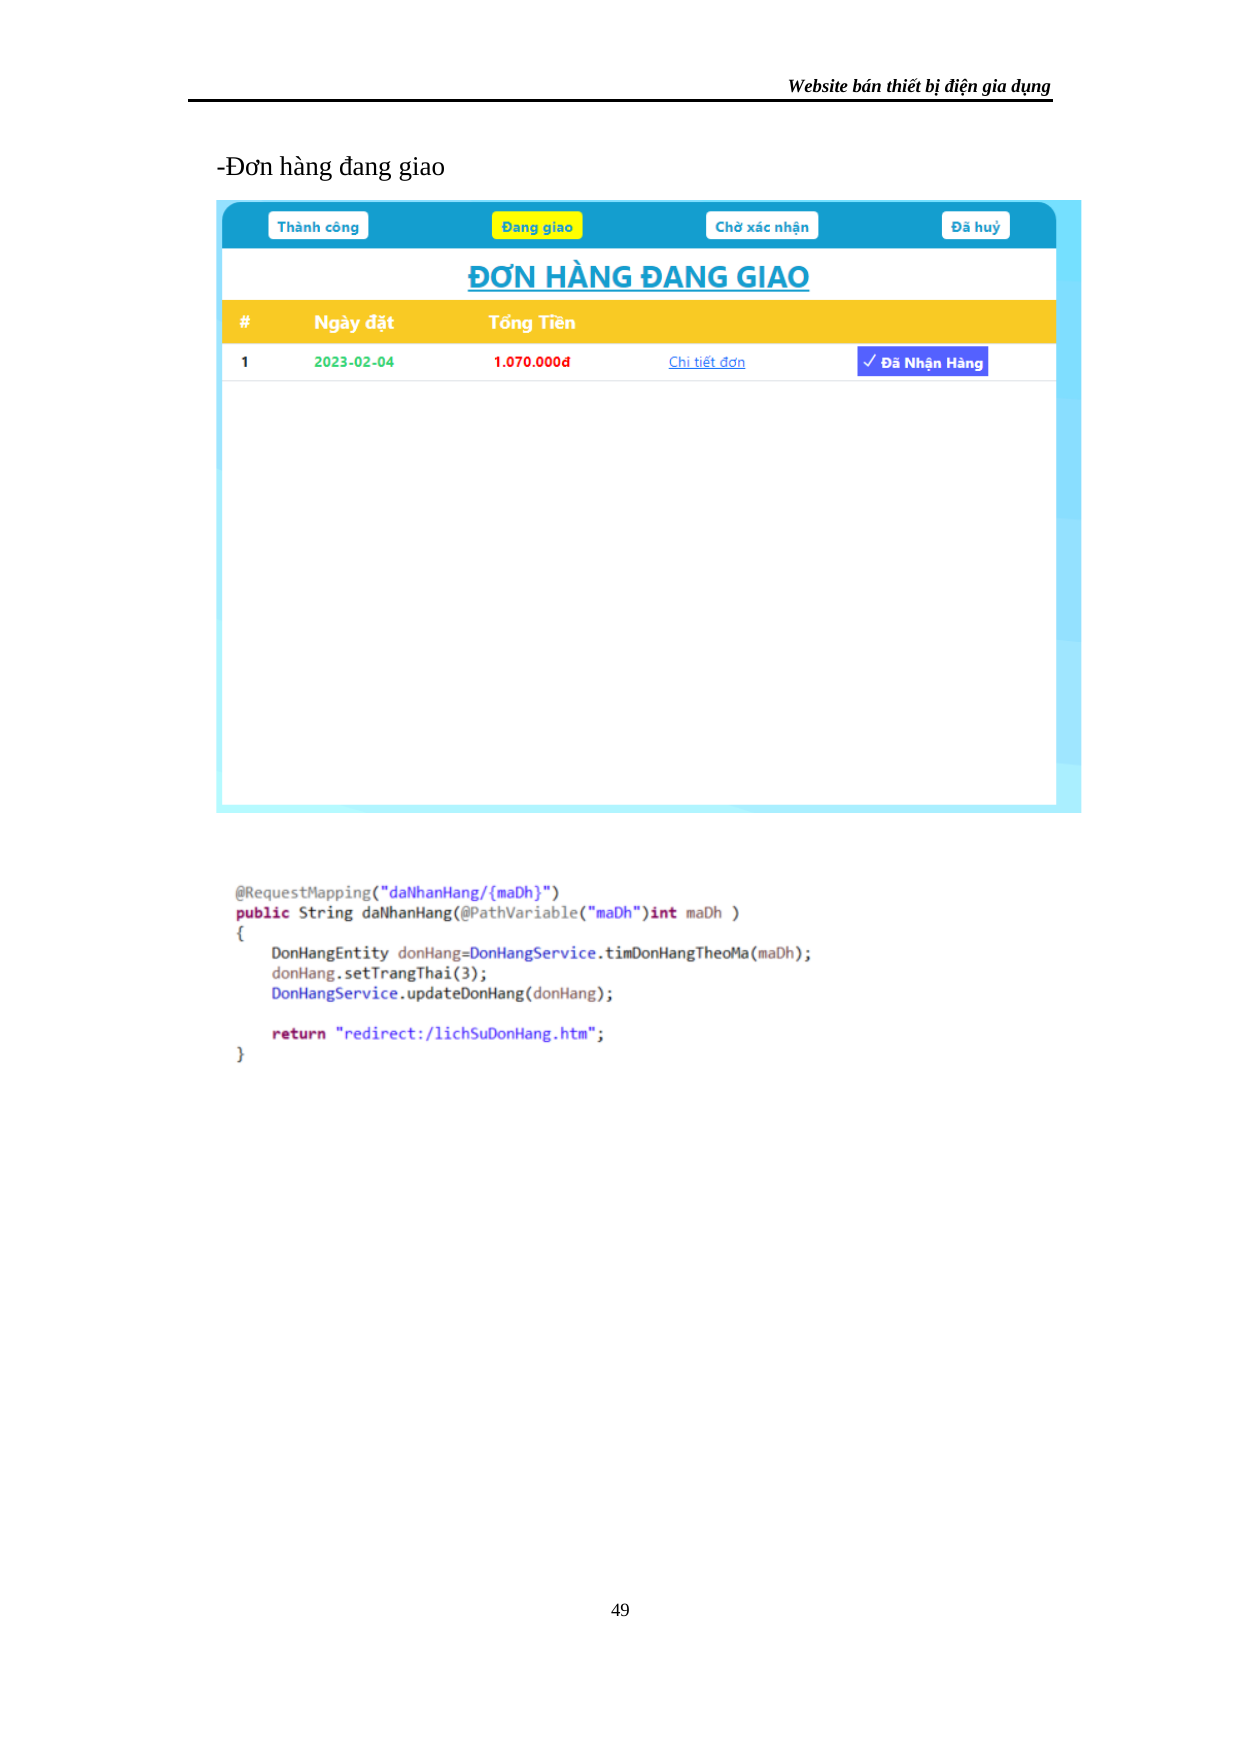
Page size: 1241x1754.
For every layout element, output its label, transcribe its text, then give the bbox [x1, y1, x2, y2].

list -Đơn hàng đang giao [216, 150, 1062, 181]
picture [216, 200, 1082, 813]
picture [216, 881, 834, 1075]
